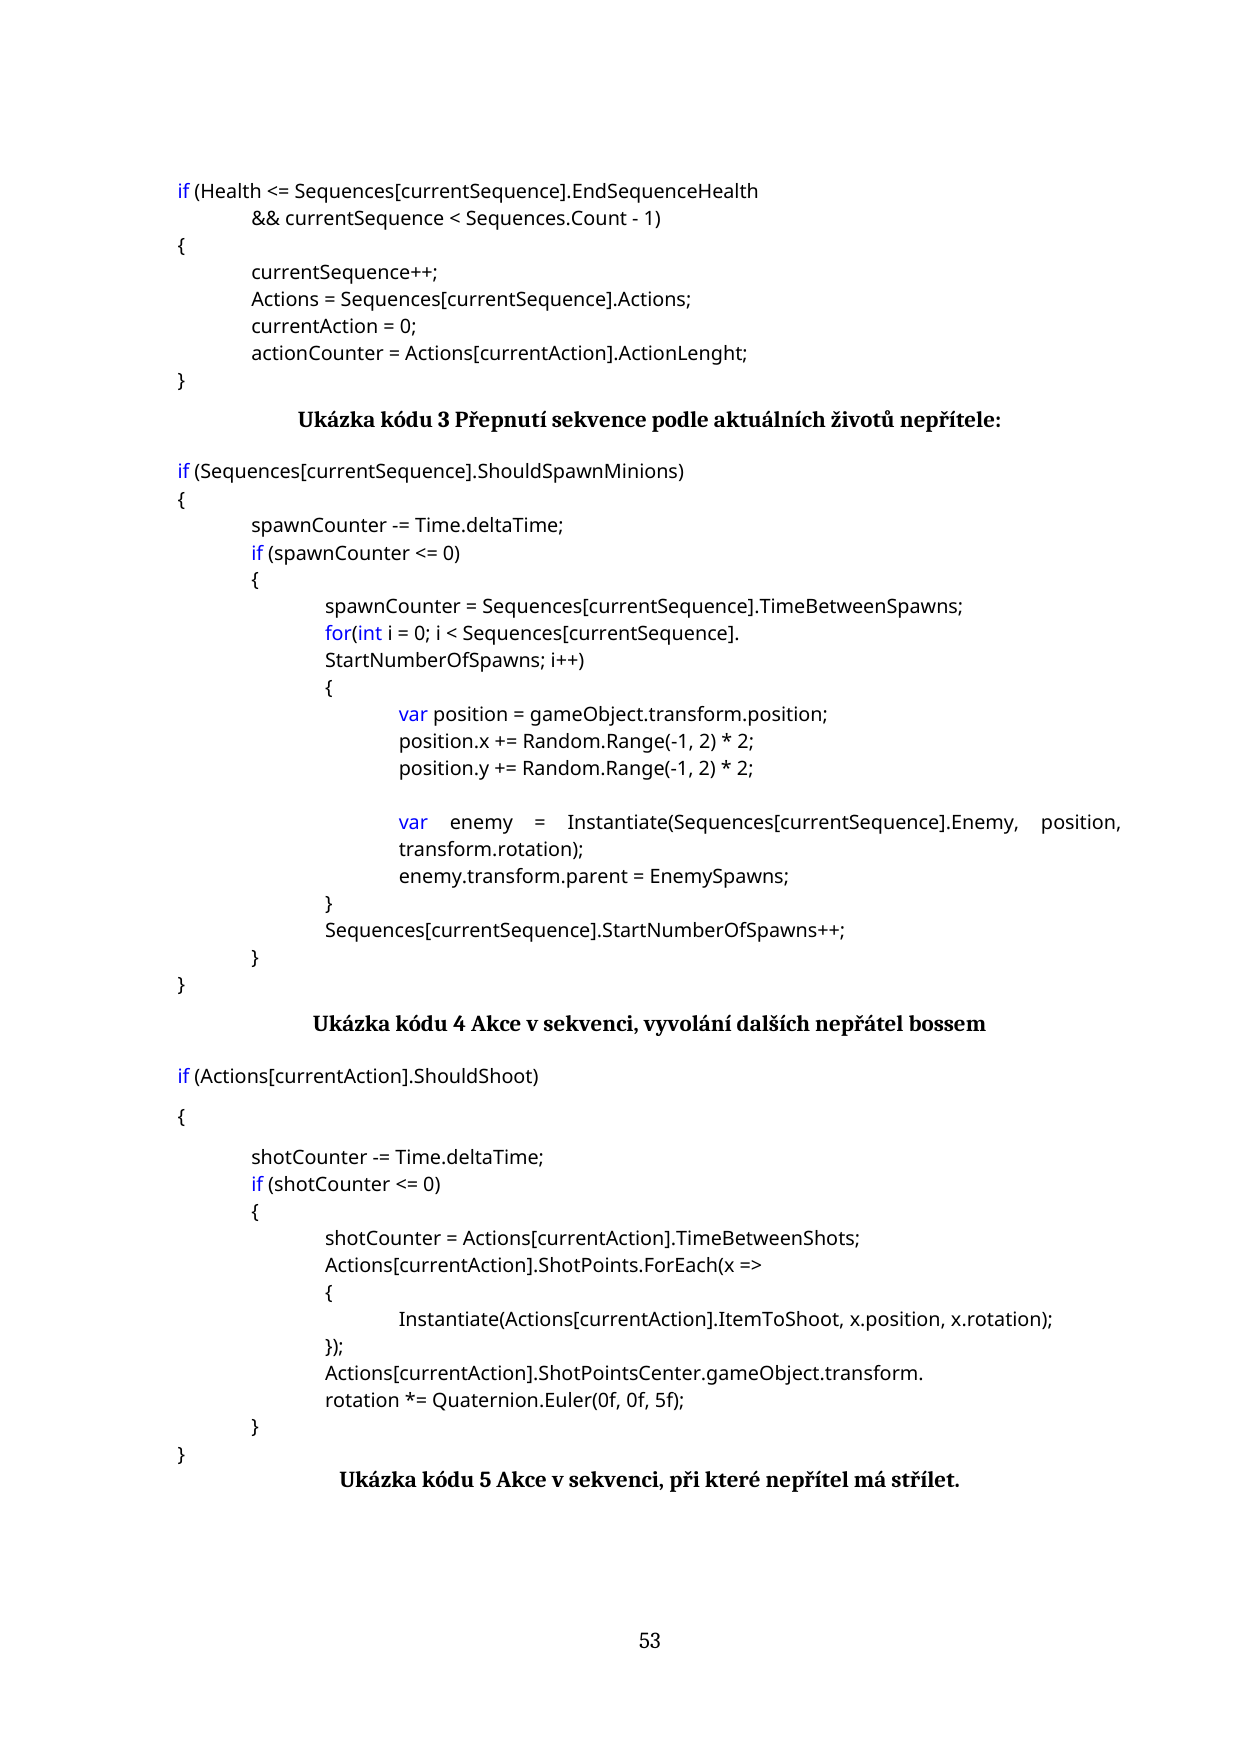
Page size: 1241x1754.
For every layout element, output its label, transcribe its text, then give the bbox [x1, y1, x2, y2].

text { [251, 674, 1122, 701]
text } [177, 1413, 1122, 1440]
text if (shotCounter <= 0) [177, 1170, 1122, 1197]
text position.x += Random.Range(-1, 2) * 2; [325, 728, 1122, 754]
text { [177, 1103, 1122, 1129]
text var position = gameObject.transform.position; [325, 701, 1122, 728]
text Actions = Sequences[currentSequence].Actions; [177, 285, 1122, 312]
text && currentSequence < Sequences.Count - 1) [177, 204, 1122, 231]
text { [251, 1278, 1122, 1305]
text Instantiate(Actions[currentAction].ItemToShoot, x.position, x.rotation); [398, 1305, 1122, 1332]
text } [177, 1440, 1122, 1467]
text spawnCounter = Sequences[currentSequence].TimeBetweenSpawns; [251, 593, 1122, 620]
text StartNumberOfSpawns; i++) [325, 647, 1122, 674]
text if (Actions[currentAction].ShouldShoot) [177, 1062, 1122, 1089]
text }); [251, 1332, 1122, 1359]
text { [177, 566, 1122, 593]
text shotCounter -= Time.deltaTime; [177, 1143, 1122, 1170]
text { [177, 485, 1122, 512]
text } [251, 889, 1122, 916]
text currentSequence++; [177, 258, 1122, 285]
text Sequences[currentSequence].StartNumberOfSpawns++; [251, 916, 1122, 943]
text } [177, 943, 1122, 970]
text if (Sequences[currentSequence].ShouldSpawnMinions) [177, 458, 1122, 485]
text actionCounter = Actions[currentAction].ActionLenght; [177, 339, 1122, 366]
text rotation *= Quaternion.Euler(0f, 0f, 5f); [325, 1386, 1122, 1413]
text spawnCounter -= Time.deltaTime; [177, 512, 1122, 539]
text currentAction = 0; [177, 312, 1122, 339]
text enemy.transform.parent = EnemySpawns; [325, 862, 1122, 889]
text Actions[currentAction].ShotPoints.ForEach(x => [251, 1251, 1122, 1278]
text Actions[currentAction].ShotPointsCenter.gameObject.transform. [325, 1359, 1122, 1386]
text shotCounter = Actions[currentAction].TimeBetweenShots; [251, 1224, 1122, 1251]
text for(int i = 0; i < Sequences[currentSequence]. [325, 620, 1122, 647]
text var enemy = Instantiate(Sequences[currentSequence].Enemy, position, transform.rotation); [398, 808, 1122, 862]
text if (Health <= Sequences[currentSequence].EndSequenceHealth [177, 177, 1122, 204]
text position.y += Random.Range(-1, 2) * 2; [325, 754, 1122, 782]
text } [177, 970, 1122, 997]
text } [177, 366, 1122, 393]
text { [177, 1197, 1122, 1224]
text if (spawnCounter <= 0) [177, 539, 1122, 566]
text { [177, 231, 1122, 258]
